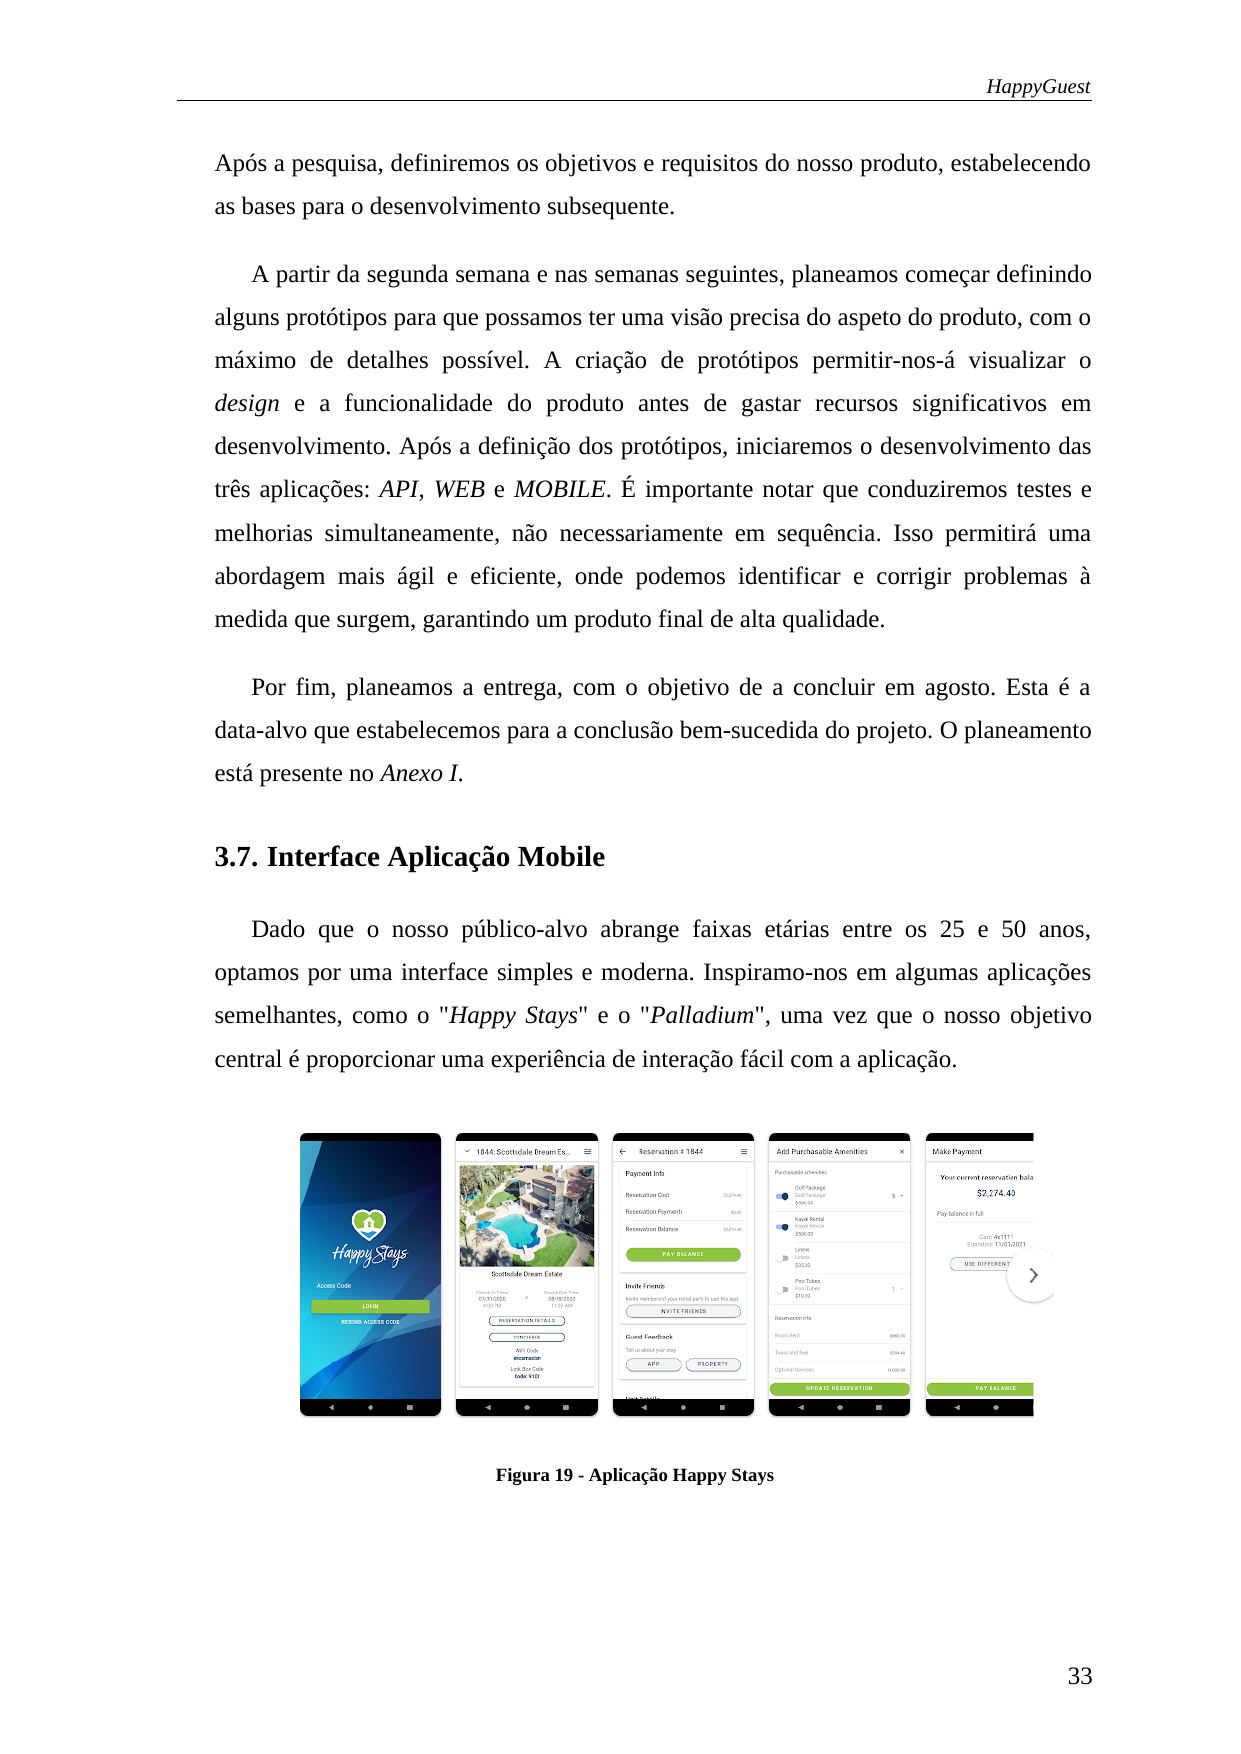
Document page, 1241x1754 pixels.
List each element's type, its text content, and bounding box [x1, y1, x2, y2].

text A partir da segunda semana e nas semanas seguintes, planeamos começar definindo alguns protótipos para que possamos ter uma visão precisa do aspeto do produto, com o máximo de detalhes possível. A criação de protótipos permitir-nos-á visualizar o design e a funcionalidade do produto antes de gastar recursos significativos em desenvolvimento. Após a definição dos protótipos, iniciaremos o desenvolvimento das três aplicações: API, WEB e MOBILE. É importante notar que conduziremos testes e melhorias simultaneamente, não necessariamente em sequência. Isso permitirá uma abordagem mais ágil e eficiente, onde podemos identificar e corrigir problemas à medida que surgem, garantindo um produto final de alta qualidade. [214, 259, 1092, 633]
subtitle Interface Aplicação Mobile [214, 839, 1092, 872]
text Por fim, planeamos a entrega, com o objetivo de a concluir em agosto. Esta é a data-alvo que estabelecemos para a conclusão bem-sucedida do projeto. O planeamento está presente no Anexo I. [214, 672, 1092, 787]
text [214, 148, 1092, 219]
text Dado que o nosso público-alvo abrange faixas etárias entre os 25 e 50 anos, optamos por uma interface simples e moderna. Inspiramo-nos em algumas aplicações semelhantes, como o "Happy Stays" e o "Palladium", uma vez que o nosso objetivo central é proporcionar uma experiência de interação fácil com a aplicação. [214, 914, 1092, 1072]
picture [289, 1111, 1054, 1430]
text Figura 19 - Aplicação Happy Stays [177, 1464, 1092, 1486]
